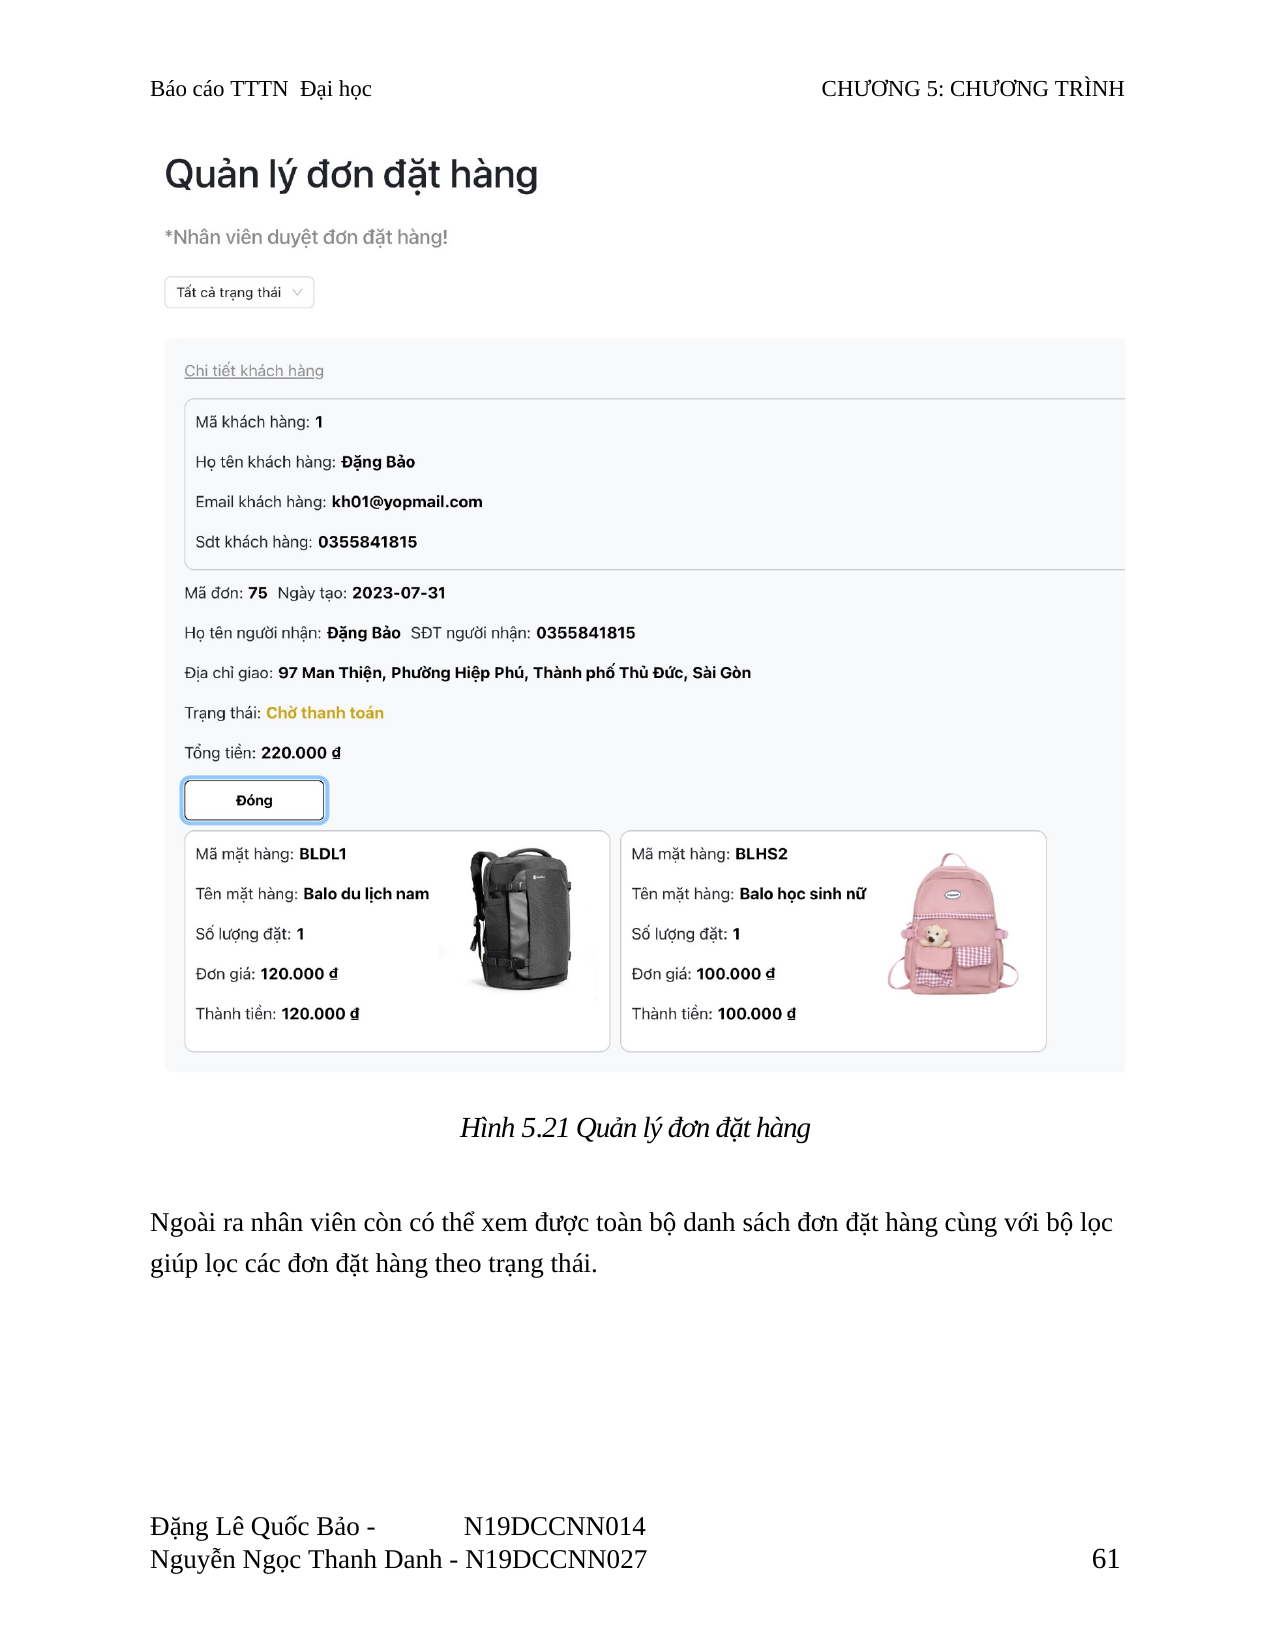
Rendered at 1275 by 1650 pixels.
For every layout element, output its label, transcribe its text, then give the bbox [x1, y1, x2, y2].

text Ngoài ra nhân viên còn có thể xem được toàn bộ danh sách đơn đặt hàng cùng với bộ lọc giúp lọc các đơn đặt hàng theo trạng thái. [150, 1206, 1125, 1278]
title Hình 5.21 Quản lý đơn đặt hàng [150, 1110, 1125, 1143]
picture [150, 150, 1125, 1089]
